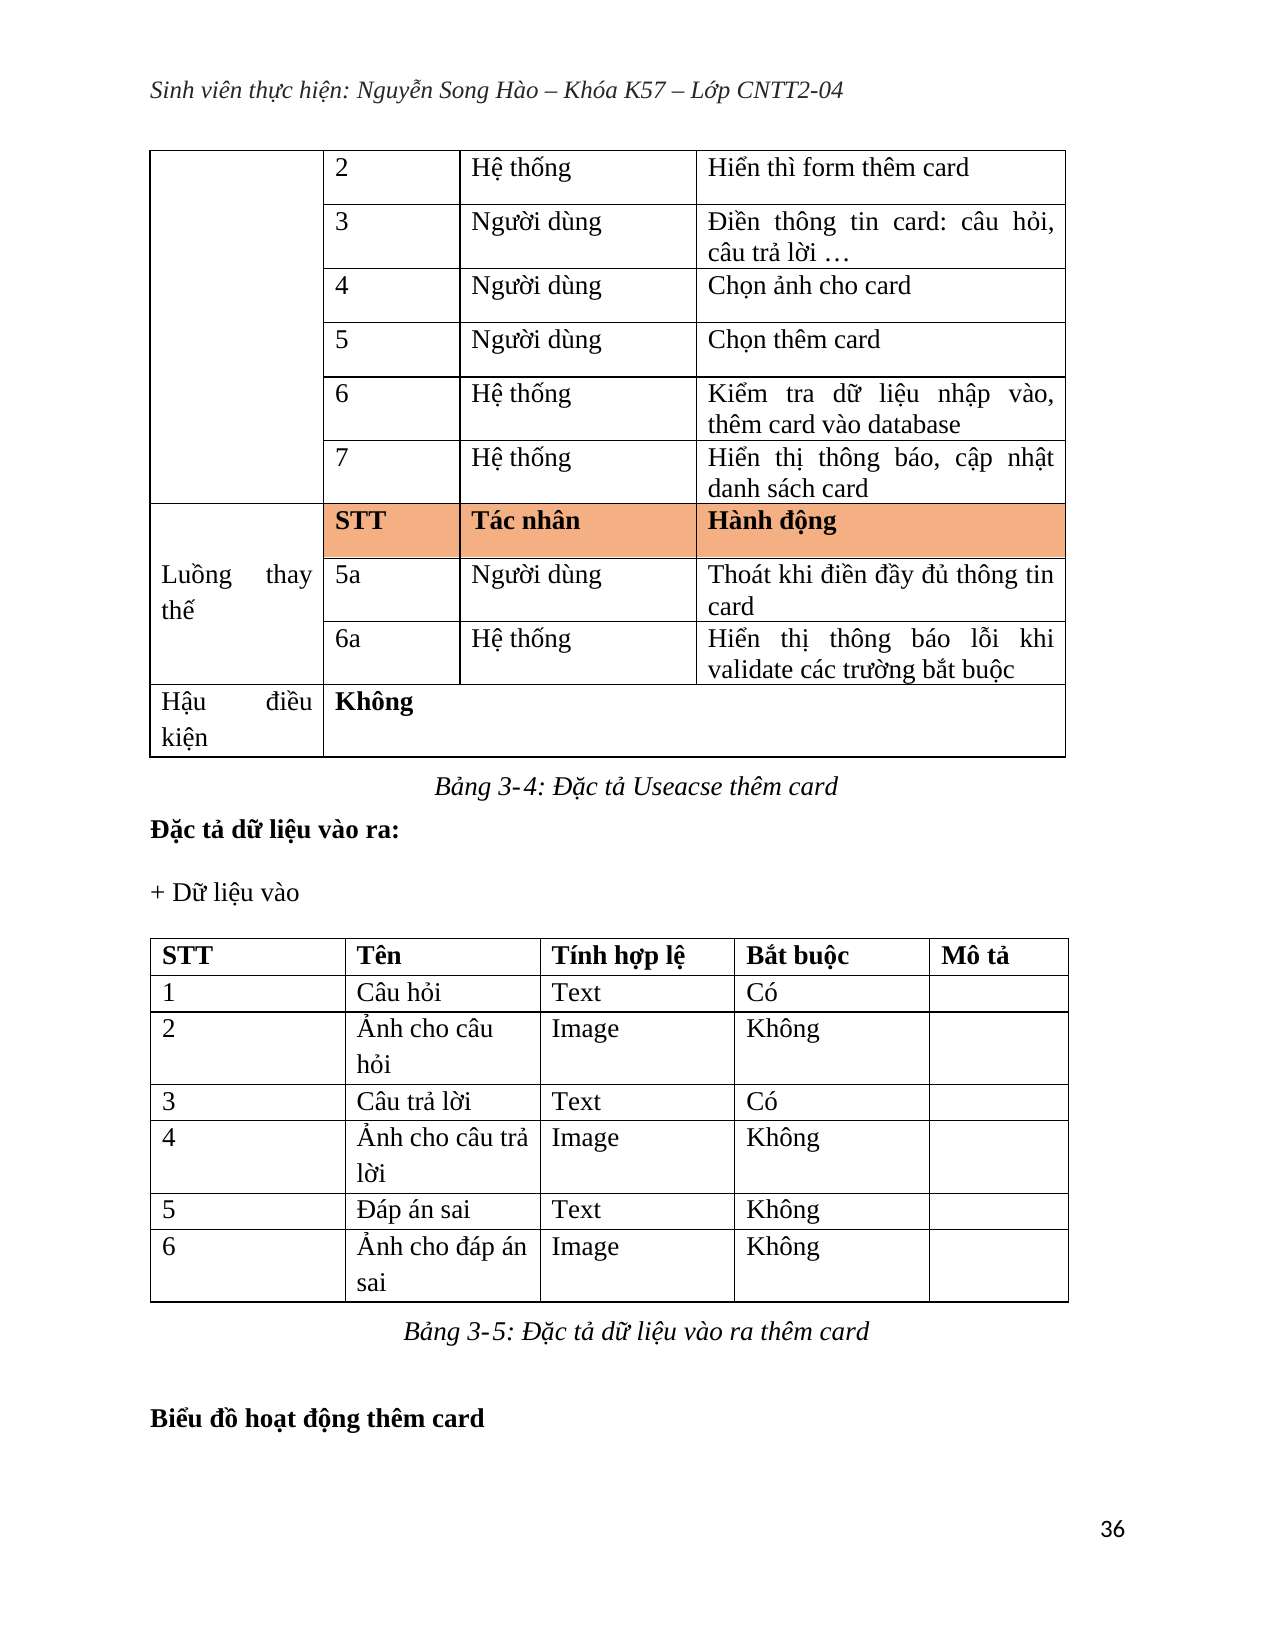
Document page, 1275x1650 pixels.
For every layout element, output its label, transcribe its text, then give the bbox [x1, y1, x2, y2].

table_header Tên [346, 939, 540, 974]
table_cell [930, 1194, 1068, 1229]
table_cell Text [541, 1194, 734, 1229]
table_cell Text [541, 1085, 734, 1120]
table_cell Image [541, 1230, 734, 1301]
table_cell 2 [324, 151, 459, 204]
table_cell Có [735, 1085, 929, 1120]
table_cell Hiển thị thông báo, cập nhật danh sách card [697, 441, 1065, 503]
table_cell Ảnh cho câu trả lời [346, 1121, 540, 1192]
table_cell Chọn thêm card [697, 323, 1065, 376]
table_cell Đáp án sai [346, 1194, 540, 1229]
table_cell Hiển thị thông báo lỗi khi validate các trường bắt buộc [697, 622, 1065, 684]
table_cell Thoát khi điền đầy đủ thông tin card [697, 559, 1065, 621]
table_cell Chọn ảnh cho card [697, 269, 1065, 322]
text Biểu đồ hoạt động thêm card [150, 1402, 1125, 1433]
table_cell Câu trả lời [346, 1085, 540, 1120]
table_cell 3 [151, 1085, 345, 1120]
table_cell 4 [324, 269, 459, 322]
table_header Bắt buộc [735, 939, 929, 974]
table_cell Luồng thay thế [151, 504, 323, 684]
table_cell [930, 976, 1068, 1011]
table_cell Người dùng [461, 269, 696, 322]
text Đặc tả dữ liệu vào ra: [150, 813, 1125, 845]
table_cell Image [541, 1121, 734, 1192]
table_cell Image [541, 1013, 734, 1083]
table_cell 4 [151, 1121, 345, 1192]
table_cell Người dùng [461, 323, 696, 376]
table_cell Hệ thống [461, 151, 696, 204]
text + Dữ liệu vào [150, 876, 1125, 907]
table_cell 3 [324, 205, 459, 268]
table_cell Hệ thống [461, 441, 696, 503]
table_cell 6a [324, 622, 459, 684]
table_cell Hệ thống [461, 622, 696, 684]
table_cell Người dùng [461, 559, 696, 621]
table_cell Hậu điều kiện [151, 685, 323, 756]
table_cell 1 [151, 976, 345, 1011]
table_cell [930, 1121, 1068, 1192]
table_cell Không [735, 1230, 929, 1301]
table_cell Ảnh cho đáp án sai [346, 1230, 540, 1301]
table_cell Không [324, 685, 1065, 756]
table_cell Kiểm tra dữ liệu nhập vào, thêm card vào database [697, 378, 1065, 440]
table_cell Tác nhân [461, 504, 696, 557]
table_cell [930, 1013, 1068, 1083]
table_cell Không [735, 1013, 929, 1083]
table_cell [930, 1085, 1068, 1120]
table_cell 2 [151, 1013, 345, 1083]
table_cell Có [735, 976, 929, 1011]
table_cell 6 [151, 1230, 345, 1301]
table_cell Không [735, 1194, 929, 1229]
table_cell Hệ thống [461, 378, 696, 440]
table_header Tính hợp lệ [541, 939, 734, 974]
table_cell 7 [324, 441, 459, 503]
table_header STT [151, 939, 345, 974]
table_cell STT [324, 504, 459, 557]
table_cell 5 [151, 1194, 345, 1229]
table_cell [930, 1230, 1068, 1301]
table_cell 6 [324, 378, 459, 440]
table_cell Người dùng [461, 205, 696, 268]
table_cell Điền thông tin card: câu hỏi, câu trả lời … [697, 205, 1065, 268]
table_cell Ảnh cho câu hỏi [346, 1013, 540, 1083]
table_header Mô tả [930, 939, 1068, 974]
table_cell Hành động [697, 504, 1065, 557]
table_cell Không [735, 1121, 929, 1192]
table_cell Hiển thì form thêm card [697, 151, 1065, 204]
table_cell 5a [324, 559, 459, 621]
table_cell Câu hỏi [346, 976, 540, 1011]
table_cell Text [541, 976, 734, 1011]
table_cell 5 [324, 323, 459, 376]
